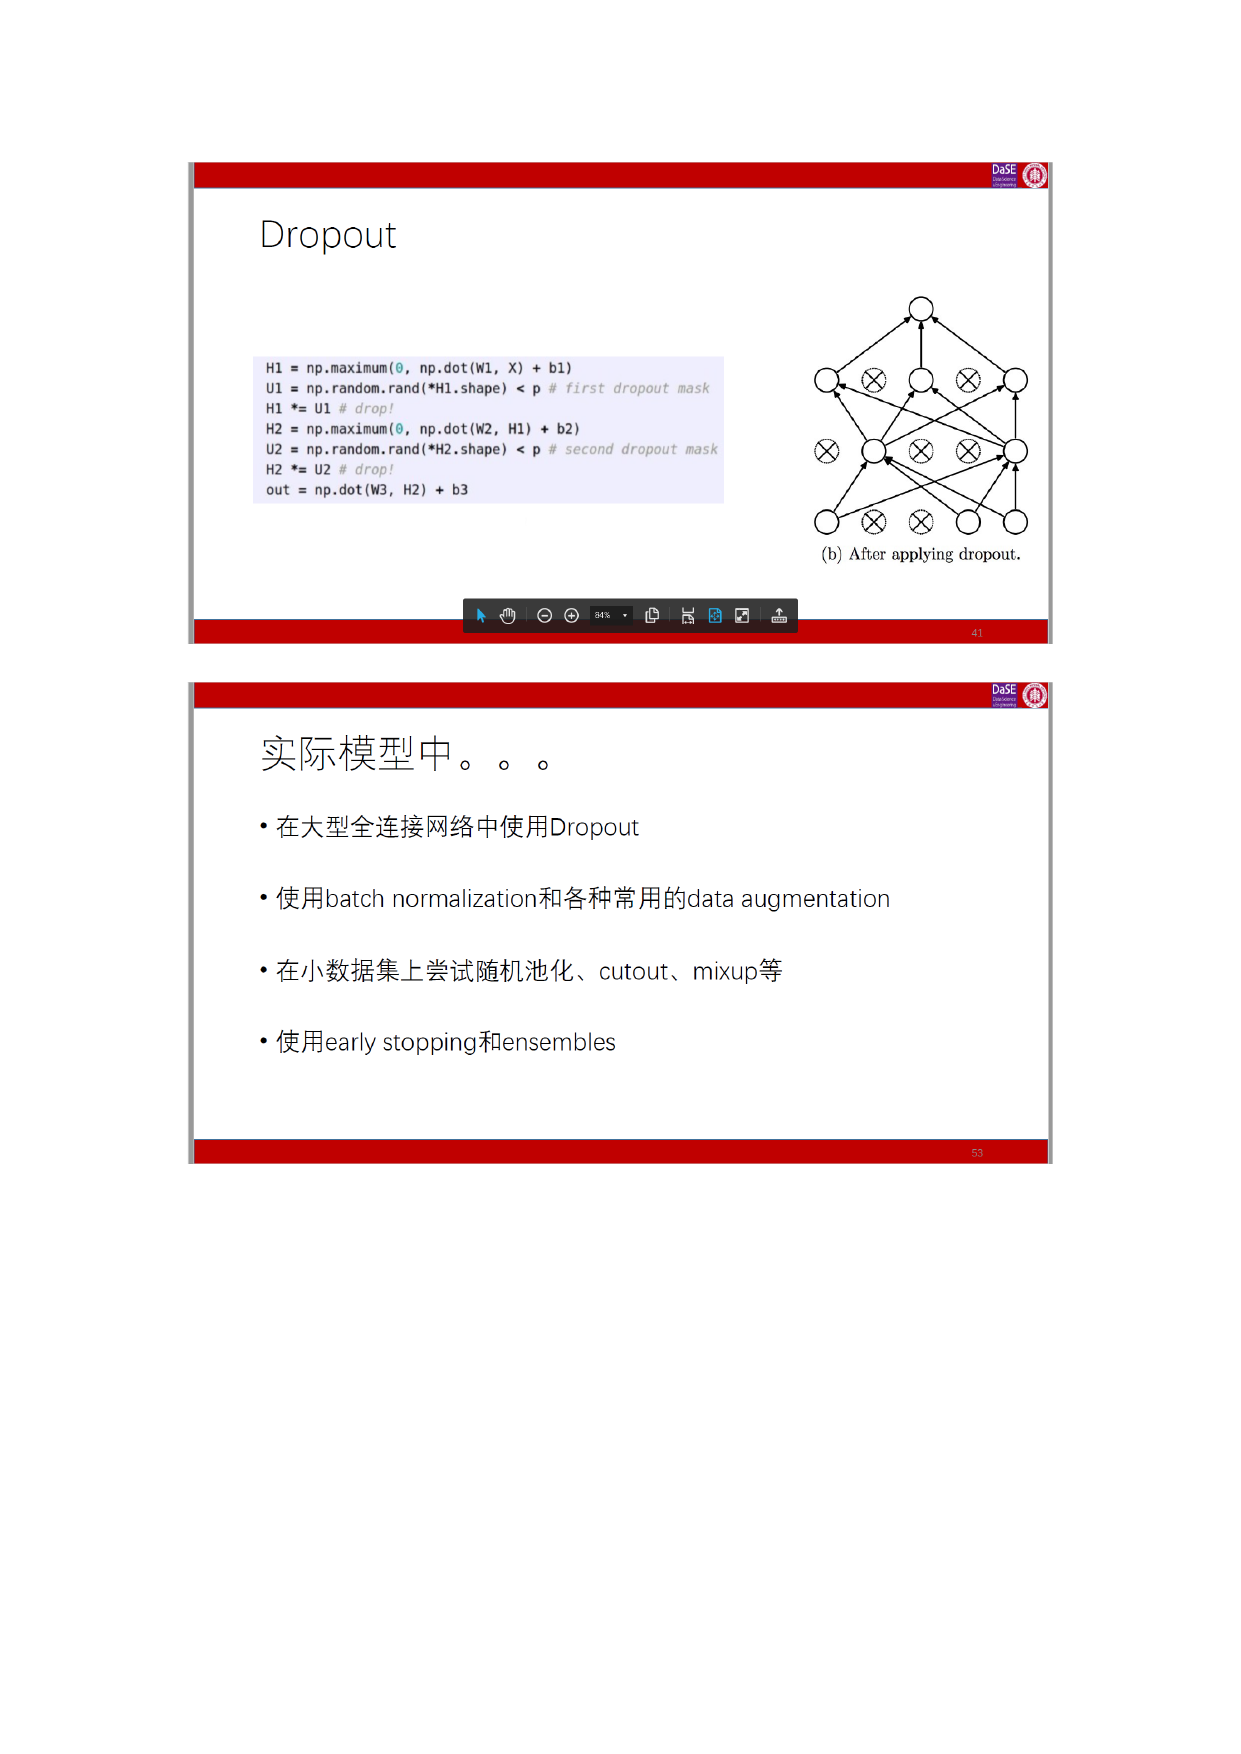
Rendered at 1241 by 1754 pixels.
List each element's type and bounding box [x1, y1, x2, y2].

picture [187, 682, 1053, 1164]
picture [187, 162, 1053, 644]
